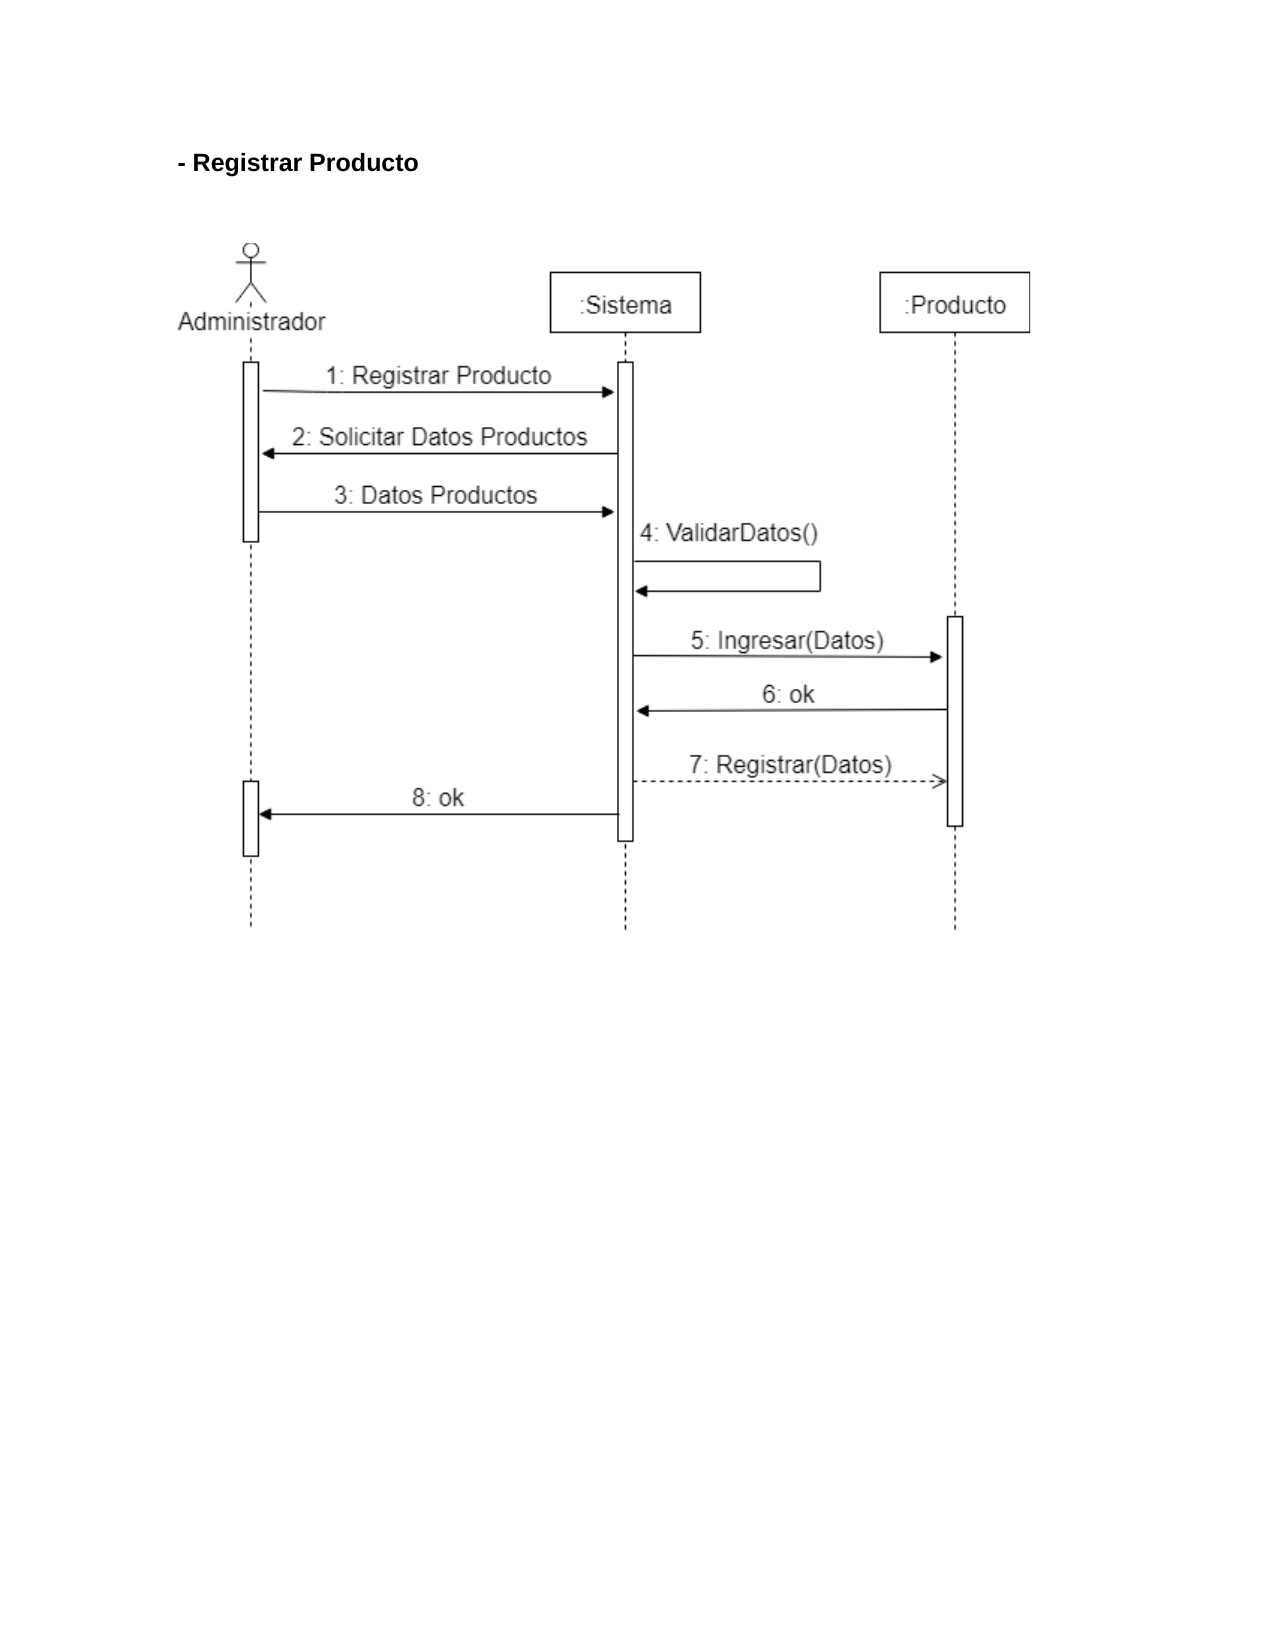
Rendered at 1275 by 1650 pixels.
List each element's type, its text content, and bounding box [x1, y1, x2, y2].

text - Registrar Producto [177, 148, 1098, 176]
picture [177, 243, 1031, 932]
